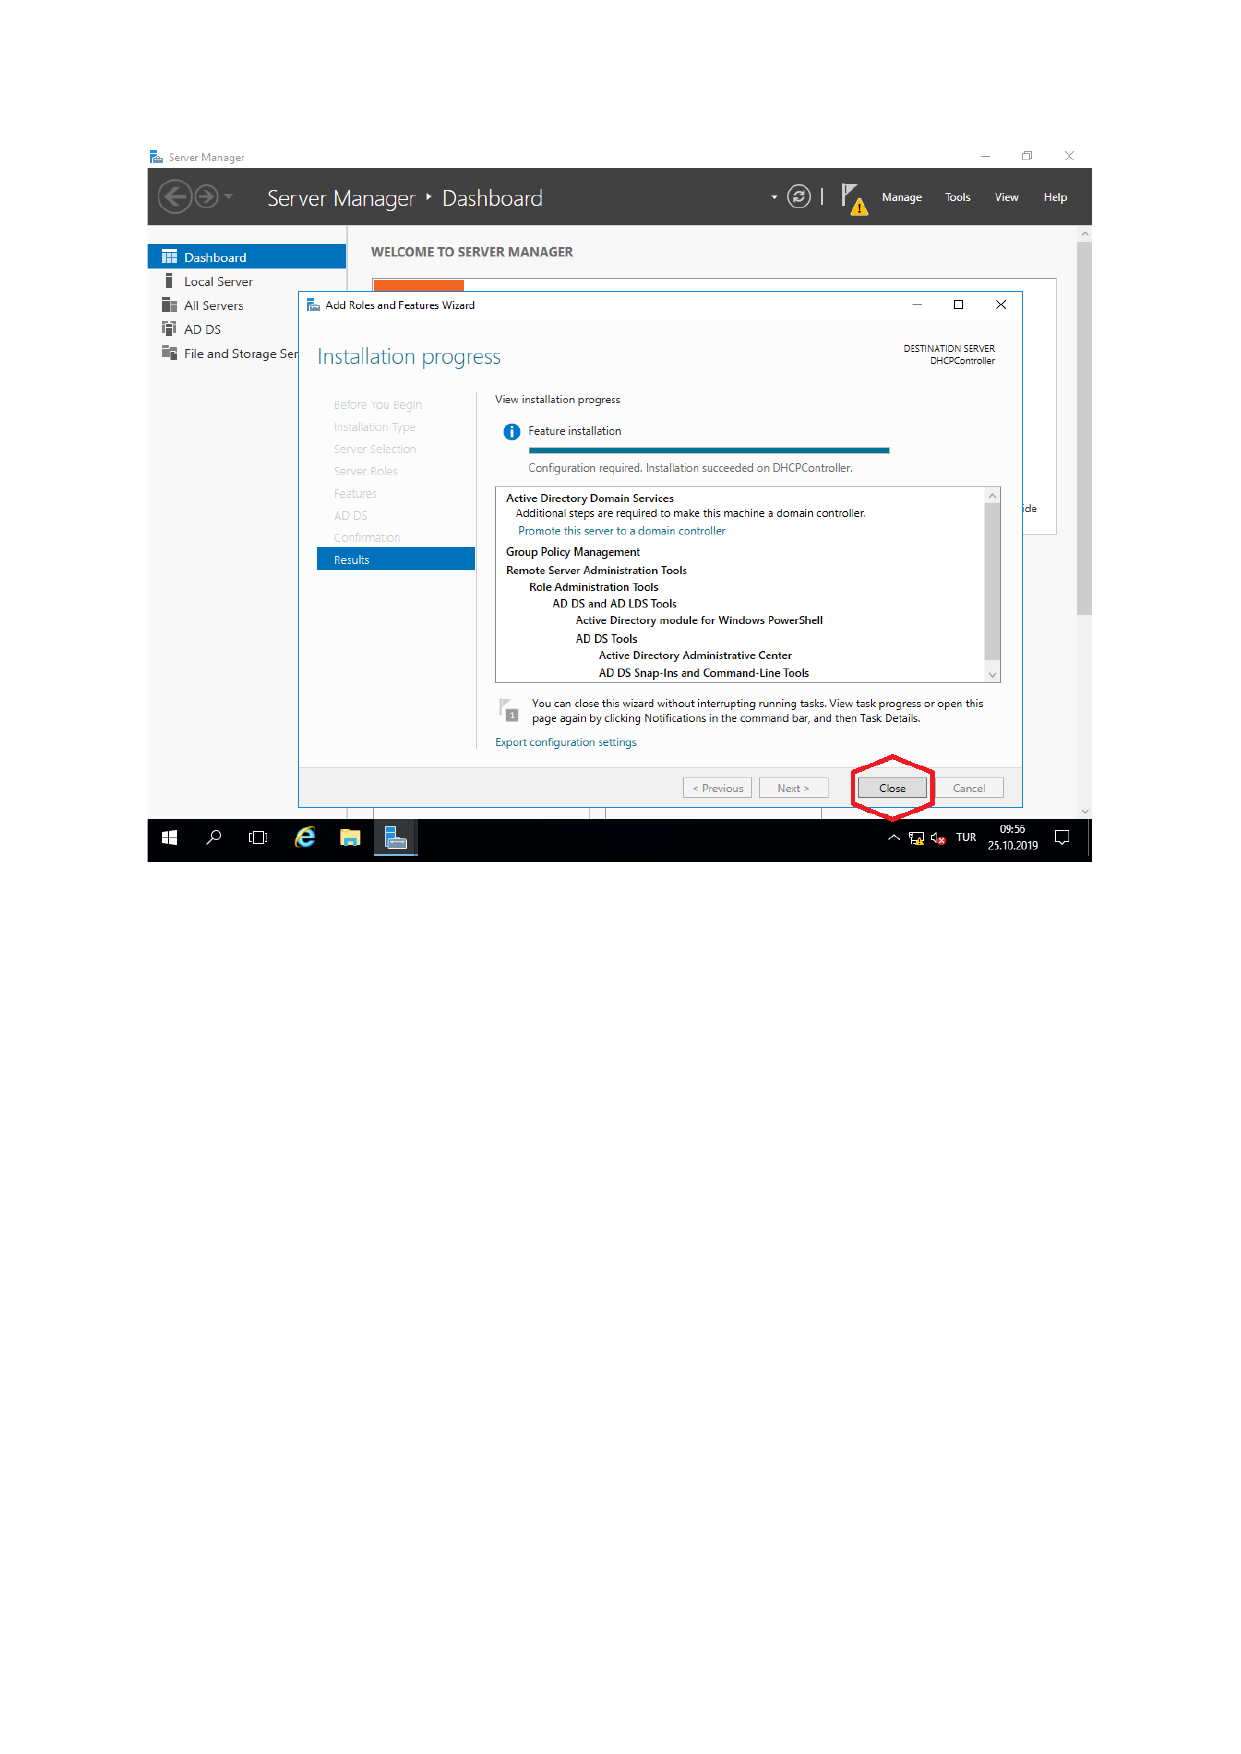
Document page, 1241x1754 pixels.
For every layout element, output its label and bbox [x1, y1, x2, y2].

picture [147, 147, 1092, 862]
